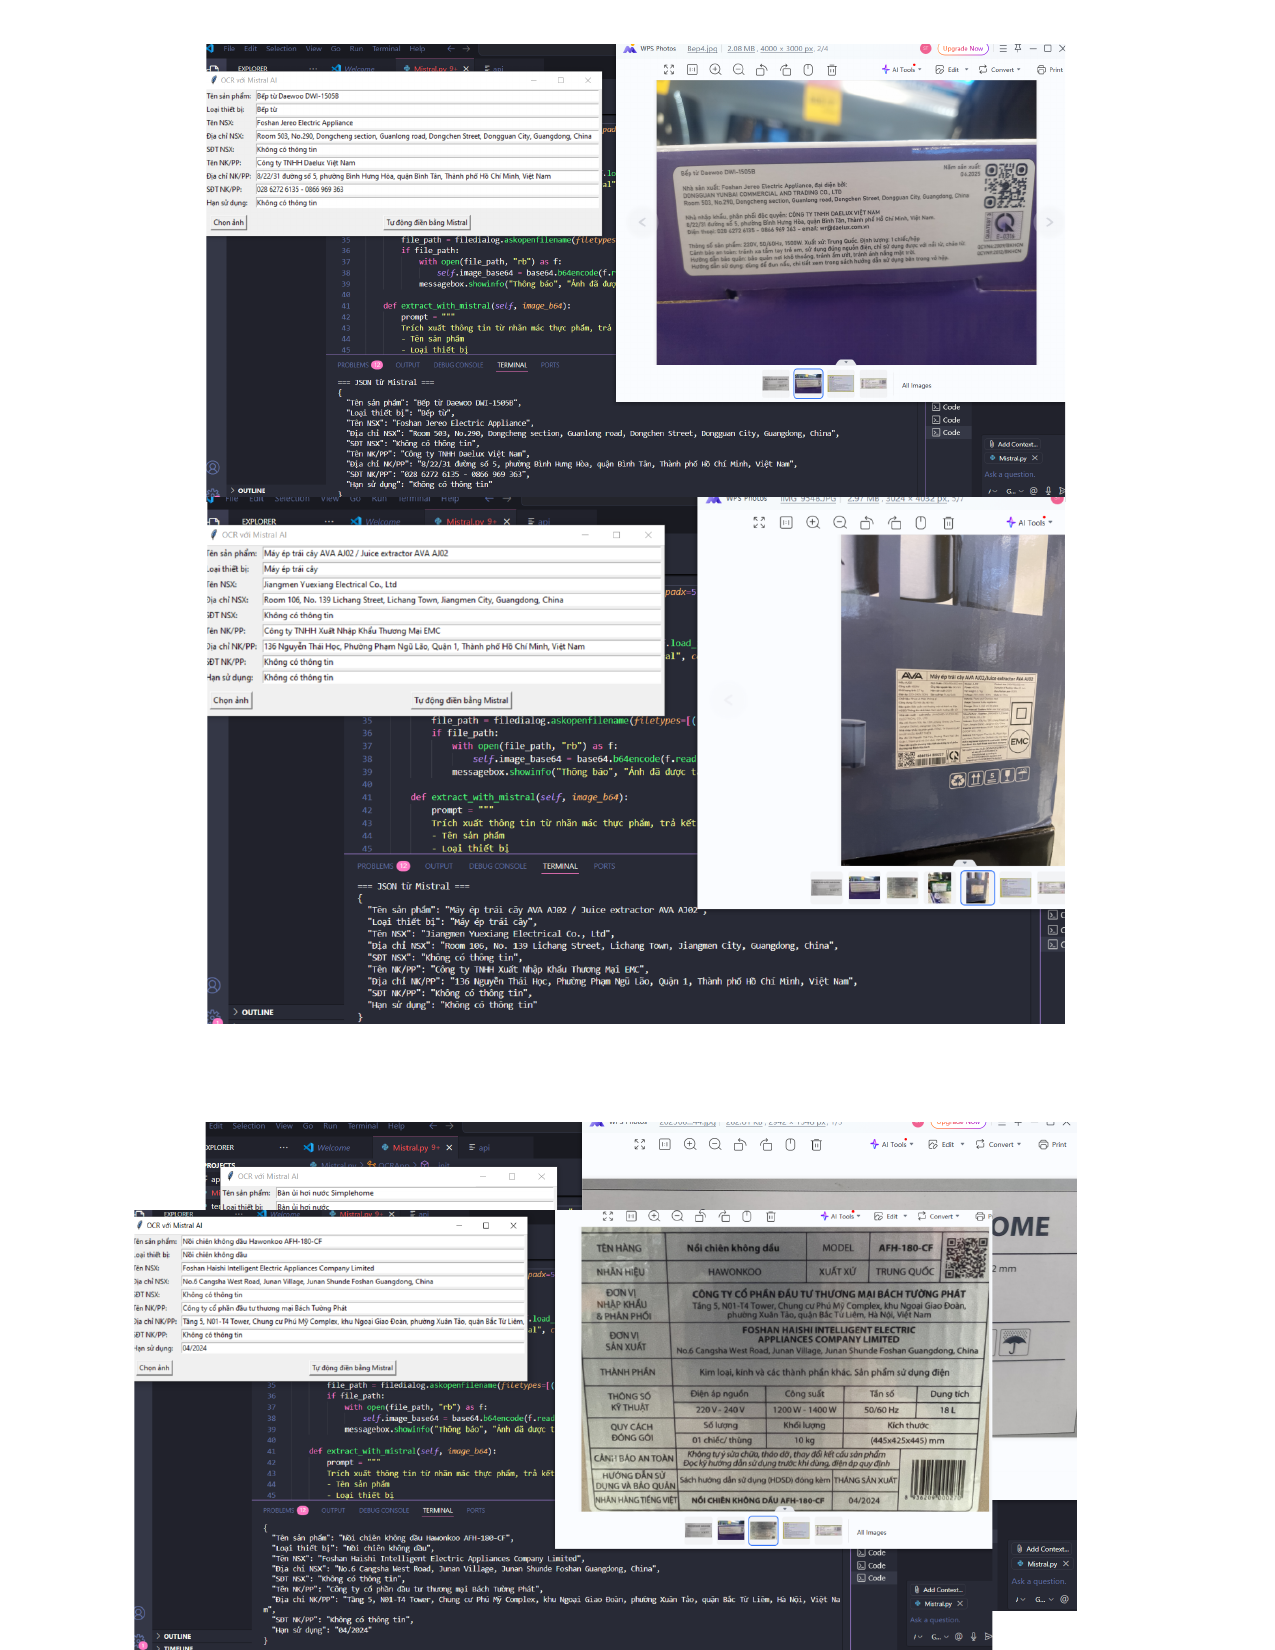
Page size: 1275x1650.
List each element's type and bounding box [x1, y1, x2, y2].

picture [205, 44, 1065, 1023]
picture [132, 1122, 1077, 1649]
